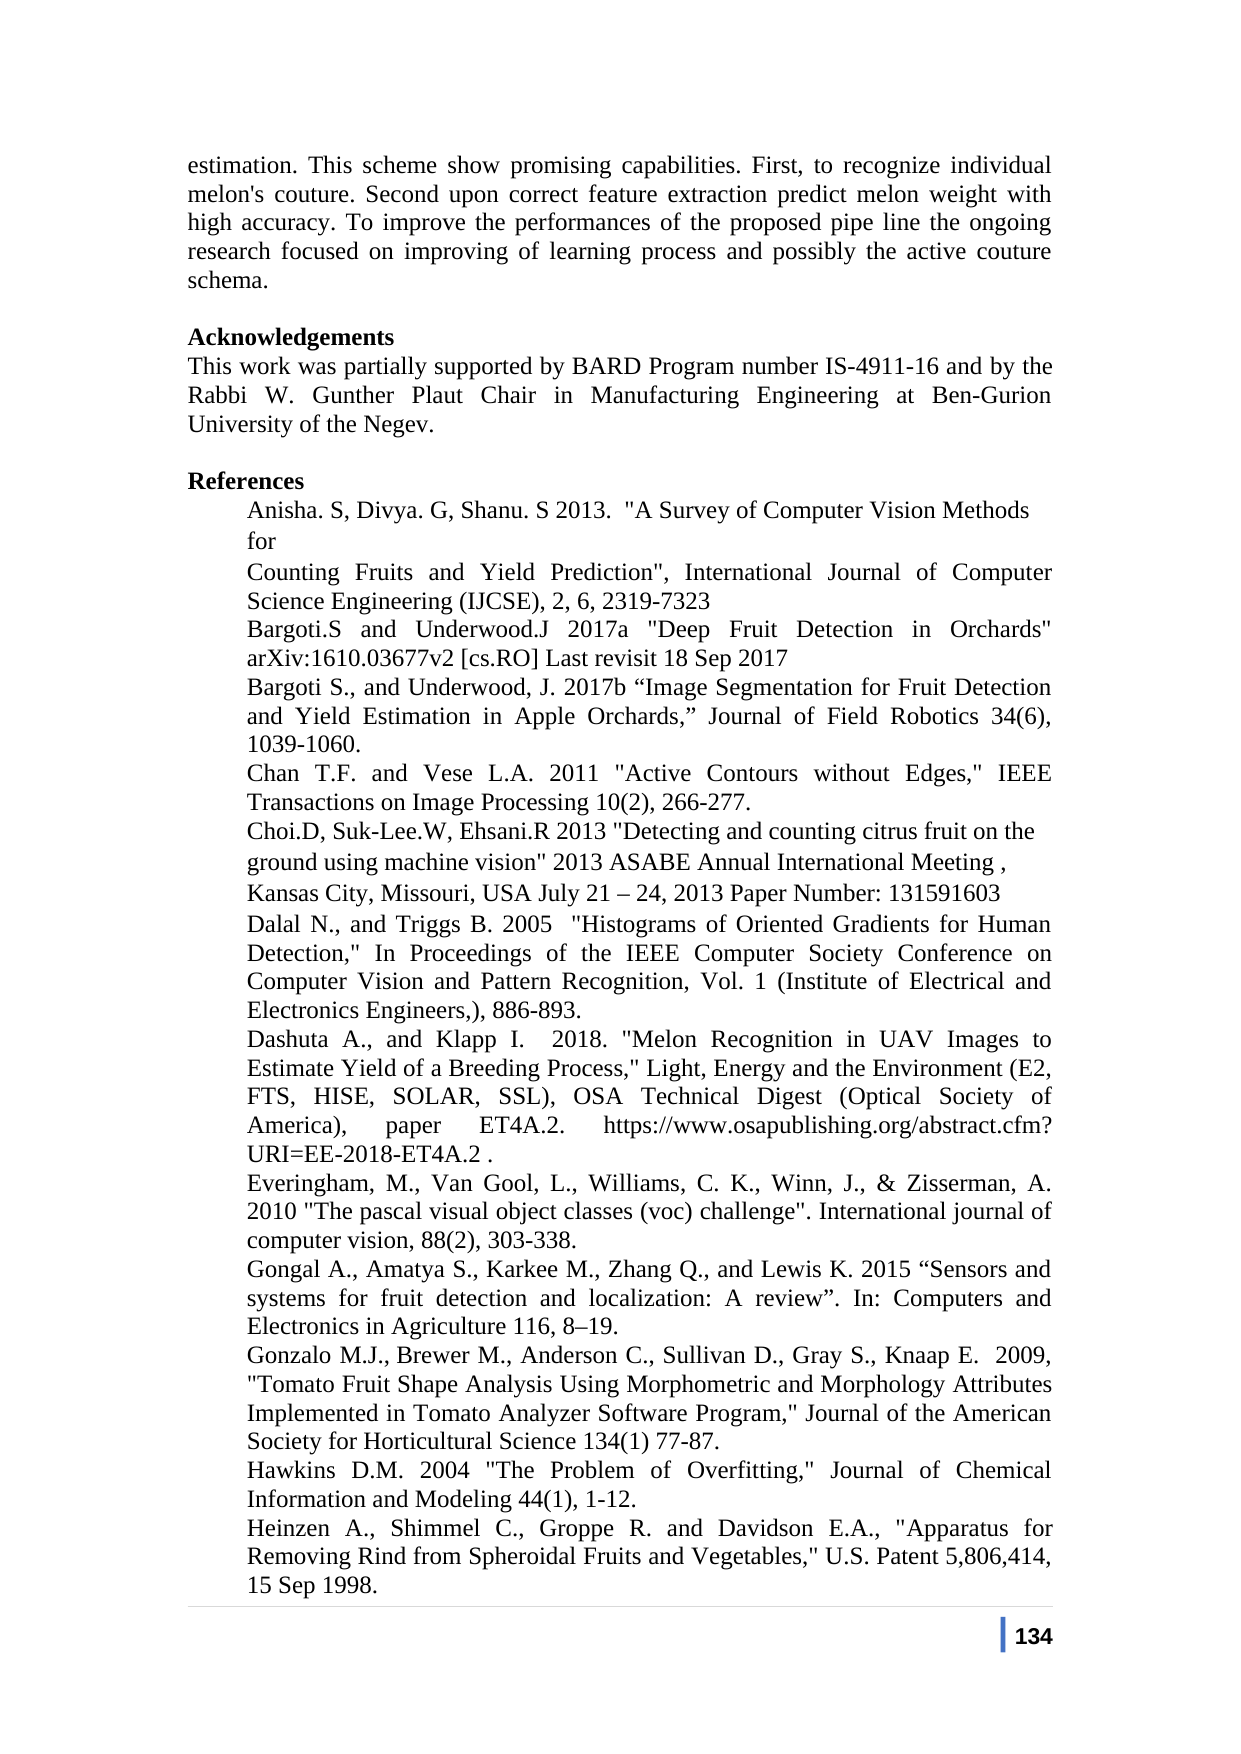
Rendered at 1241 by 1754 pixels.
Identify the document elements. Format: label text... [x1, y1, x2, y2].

text Anisha. S, Divya. G, Shanu. S 2013. "A Survey of Computer Vision Methods for [247, 495, 1053, 555]
text Counting Fruits and Yield Prediction", International Journal of Computer Science Engineering (IJCSE), 2, 6, 2319-7323 [247, 557, 1053, 614]
text Bargoti.S and Underwood.J 2017a "Deep Fruit Detection in Orchards" arXiv:1610.03677v2 [cs.RO] Last revisit 18 Sep 2017 [247, 614, 1053, 672]
text Gonzalo M.J., Brewer M., Anderson C., Sullivan D., Gray S., Knaap E. 2009, "Tomato Fruit Shape Analysis Using Morphometric and Morphology Attributes Implemented in Tomato Analyzer Software Program," Journal of the American Society for Horticultural Science 134(1) 77-87. [247, 1340, 1053, 1455]
text This work was partially supported by BARD Program number IS-4911-16 and by the Rabbi W. Gunther Plaut Chair in Manufacturing Engineering at Ben-Gurion University of the Negev. [187, 351, 1053, 437]
text Everingham, M., Van Gool, L., Williams, C. K., Winn, J., & Zisserman, A. 2010 "The pascal visual object classes (voc) challenge". International journal of computer vision, 88(2), 303-338.‏ [247, 1168, 1053, 1254]
text Dashuta A., and Klapp I. 2018. "Melon Recognition in UAV Images to Estimate Yield of a Breeding Process," Light, Energy and the Environment (E2, FTS, HISE, SOLAR, SSL), OSA Technical Digest (Optical Society of America), paper ET4A.2. https://www.osapublishing.org/abstract.cfm?URI=EE-2018-ET4A.2 . [247, 1024, 1053, 1168]
text Acknowledgements [187, 322, 1053, 351]
text Dalal N., and Triggs B. 2005 "Histograms of Oriented Gradients for Human Detection," In Proceedings of the IEEE Computer Society Conference on Computer Vision and Pattern Recognition, Vol. 1 (Institute of Electrical and Electronics Engineers,), 886-893. [247, 909, 1053, 1024]
text Chan T.F. and Vese L.A. 2011 "Active Contours without Edges," IEEE Transactions on Image Processing 10(2), 266-277. [247, 758, 1053, 816]
text Bargoti S., and Underwood, J. 2017b “Image Segmentation for Fruit Detection and Yield Estimation in Apple Orchards,” Journal of Field Robotics 34(6), 1039-1060. [247, 672, 1053, 758]
text References [187, 466, 1053, 495]
text Heinzen A., Shimmel C., Groppe R. and Davidson E.A., "Apparatus for Removing Rind from Spheroidal Fruits and Vegetables," U.S. Patent 5,806,414, 15 Sep 1998. [247, 1513, 1053, 1599]
text Choi.D, Suk-Lee.W, Ehsani.R 2013 "Detecting and counting citrus fruit on the ground using machine vision" 2013 ASABE Annual International Meeting , Kansas City, Missouri, USA July 21 – 24, 2013 Paper Number: 131591603 [247, 816, 1053, 907]
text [187, 150, 1053, 294]
text Gongal A., Amatya S., Karkee M., Zhang Q., and Lewis K. 2015 “Sensors and systems for fruit detection and localization: A review”. In: Computers and Electronics in Agriculture 116, 8–19. [247, 1254, 1053, 1340]
text Hawkins D.M. 2004 "The Problem of Overfitting," Journal of Chemical Information and Modeling 44(1), 1-12. [247, 1455, 1053, 1513]
